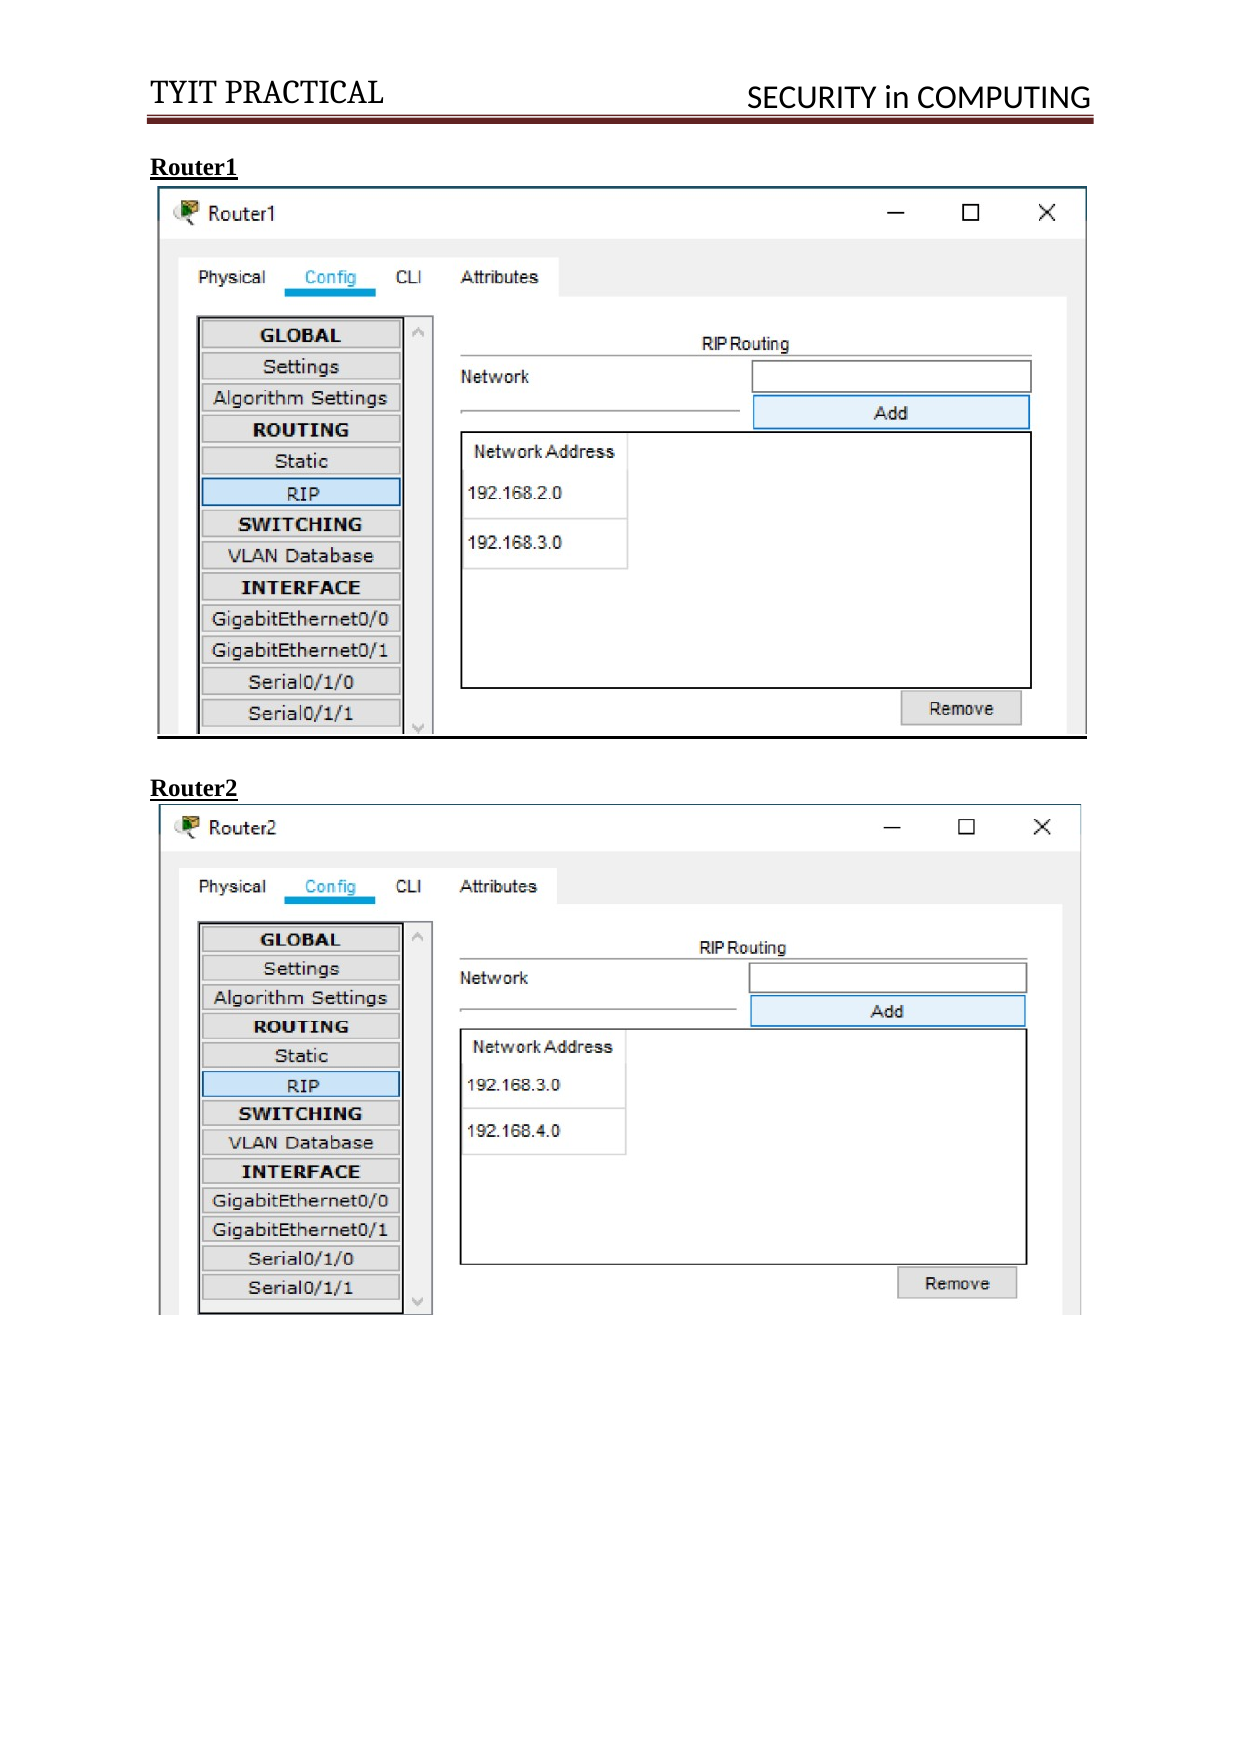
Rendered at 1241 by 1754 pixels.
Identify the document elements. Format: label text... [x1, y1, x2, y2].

text Router2 [150, 773, 1161, 802]
text Router1 [150, 152, 1161, 181]
picture [158, 804, 1082, 1315]
picture [157, 186, 1087, 739]
